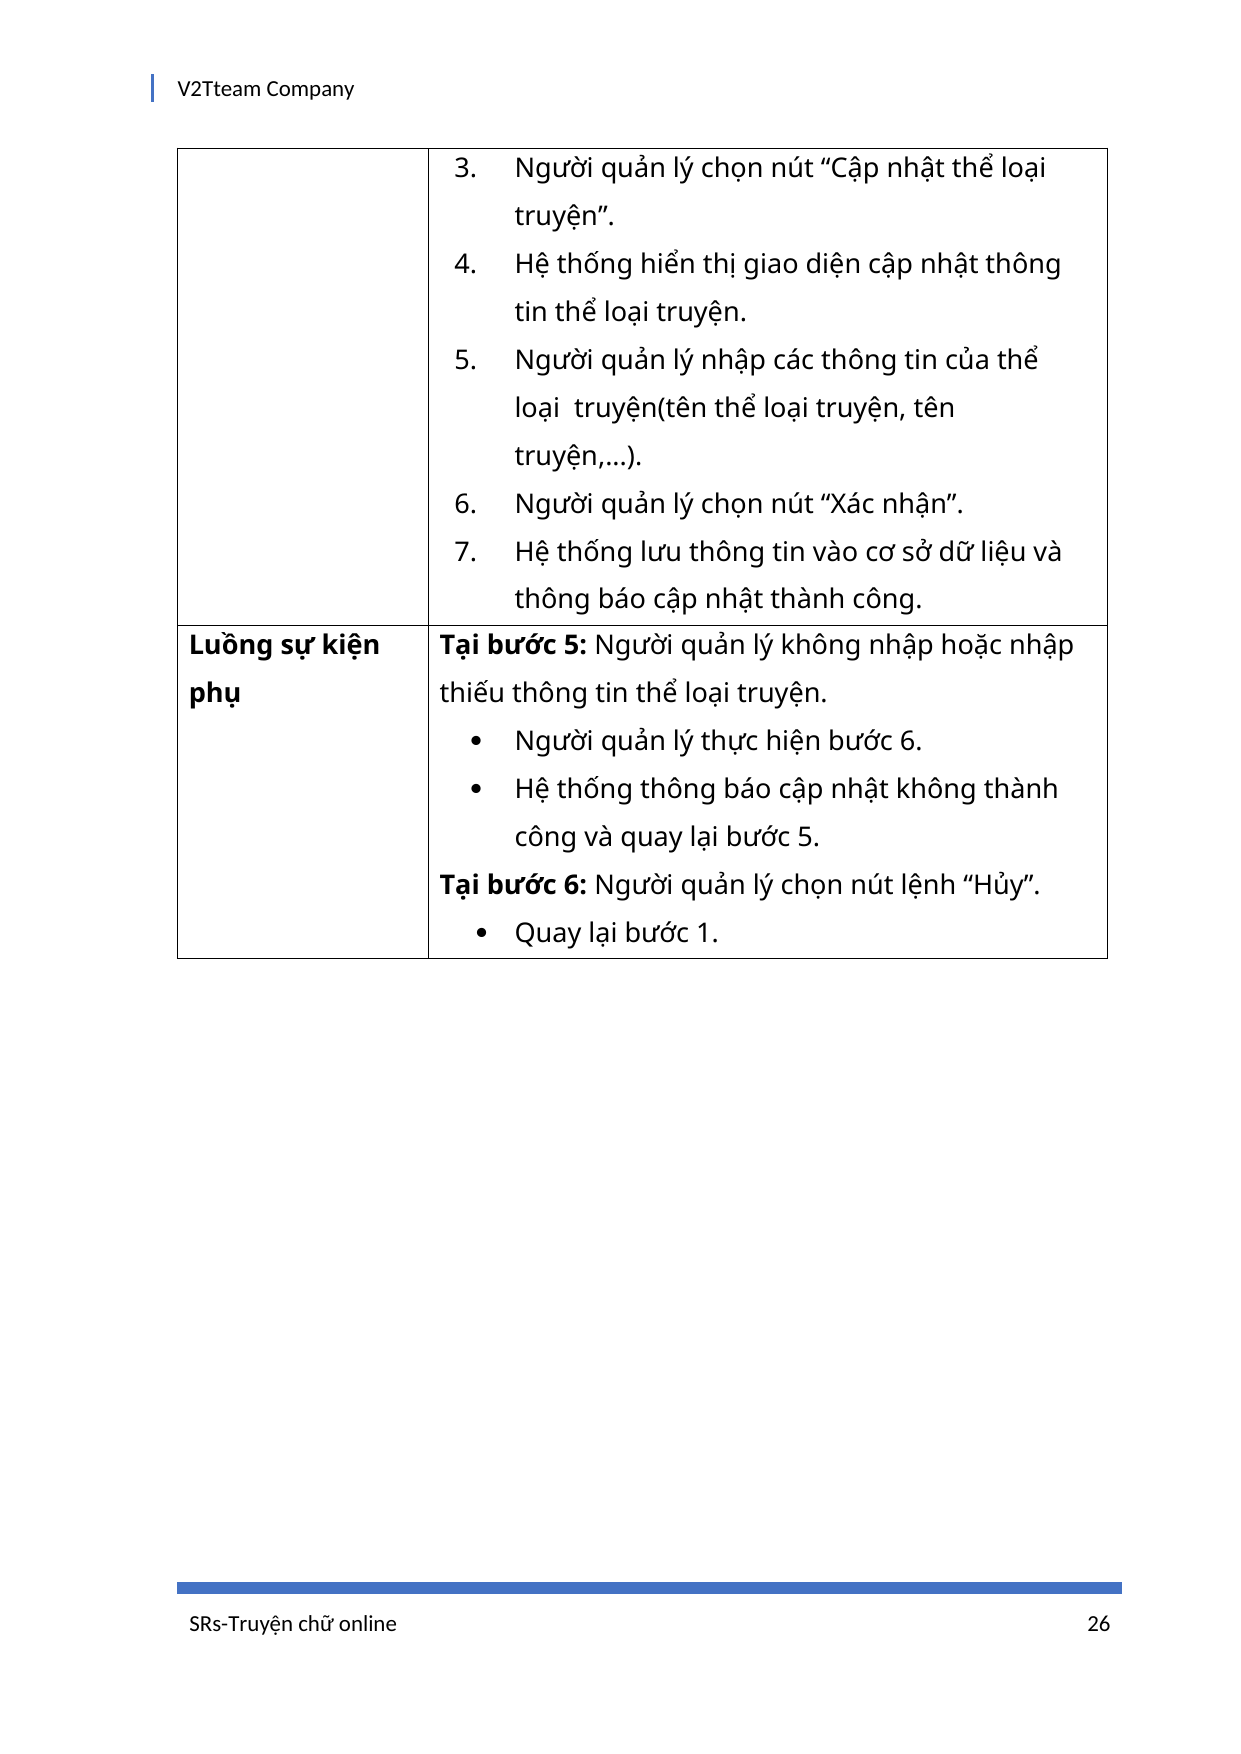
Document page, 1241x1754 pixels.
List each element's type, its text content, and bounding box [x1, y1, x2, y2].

table_cell Luồng sự kiện phụ [178, 626, 428, 958]
table_cell Tại bước 5: Người quản lý không nhập hoặc nhập thiếu thông tin thể loại truyện. Người quản lý thực hiện bước 6. Hệ thống thông báo cập nhật không thành công và quay lại bước 5. Tại bước 6: Người quản lý chọn nút lệnh “Hủy”. Quay lại bước 1. [429, 626, 1107, 958]
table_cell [178, 149, 428, 625]
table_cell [429, 149, 1107, 625]
